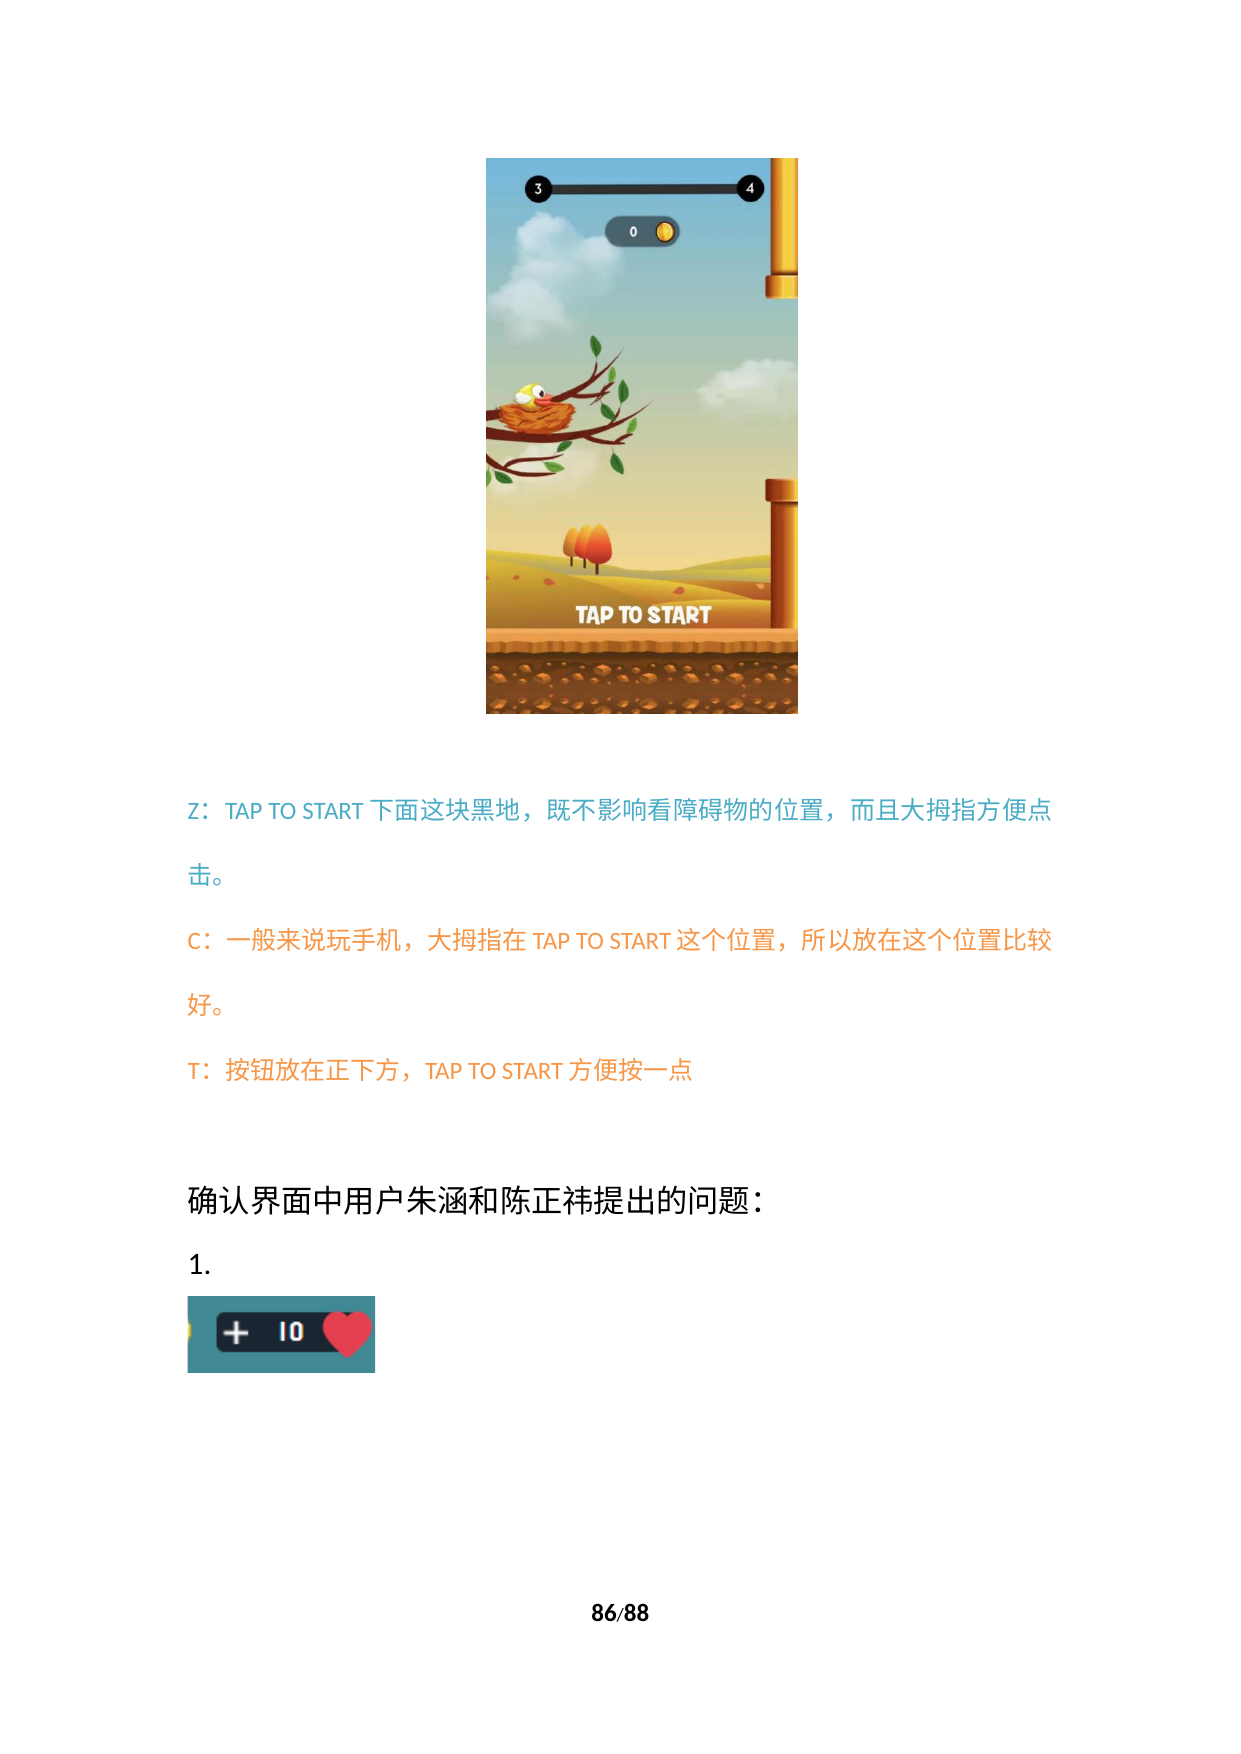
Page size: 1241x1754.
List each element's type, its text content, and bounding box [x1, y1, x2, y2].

text C：一般来说玩手机，大拇指在TAP TO START这个位置，所以放在这个位置比较好。 [187, 906, 1053, 1036]
text 确认界面中用户朱涵和陈正祎提出的问题： [187, 1166, 1053, 1231]
picture [187, 1296, 375, 1373]
text 1. [187, 1231, 1053, 1296]
text T：按钮放在正下方，TAP TO START方便按一点 [187, 1036, 1053, 1101]
picture [486, 158, 798, 714]
text Z：TAP TO START下面这块黑地，既不影响看障碍物的位置，而且大拇指方便点击。 [187, 776, 1053, 906]
